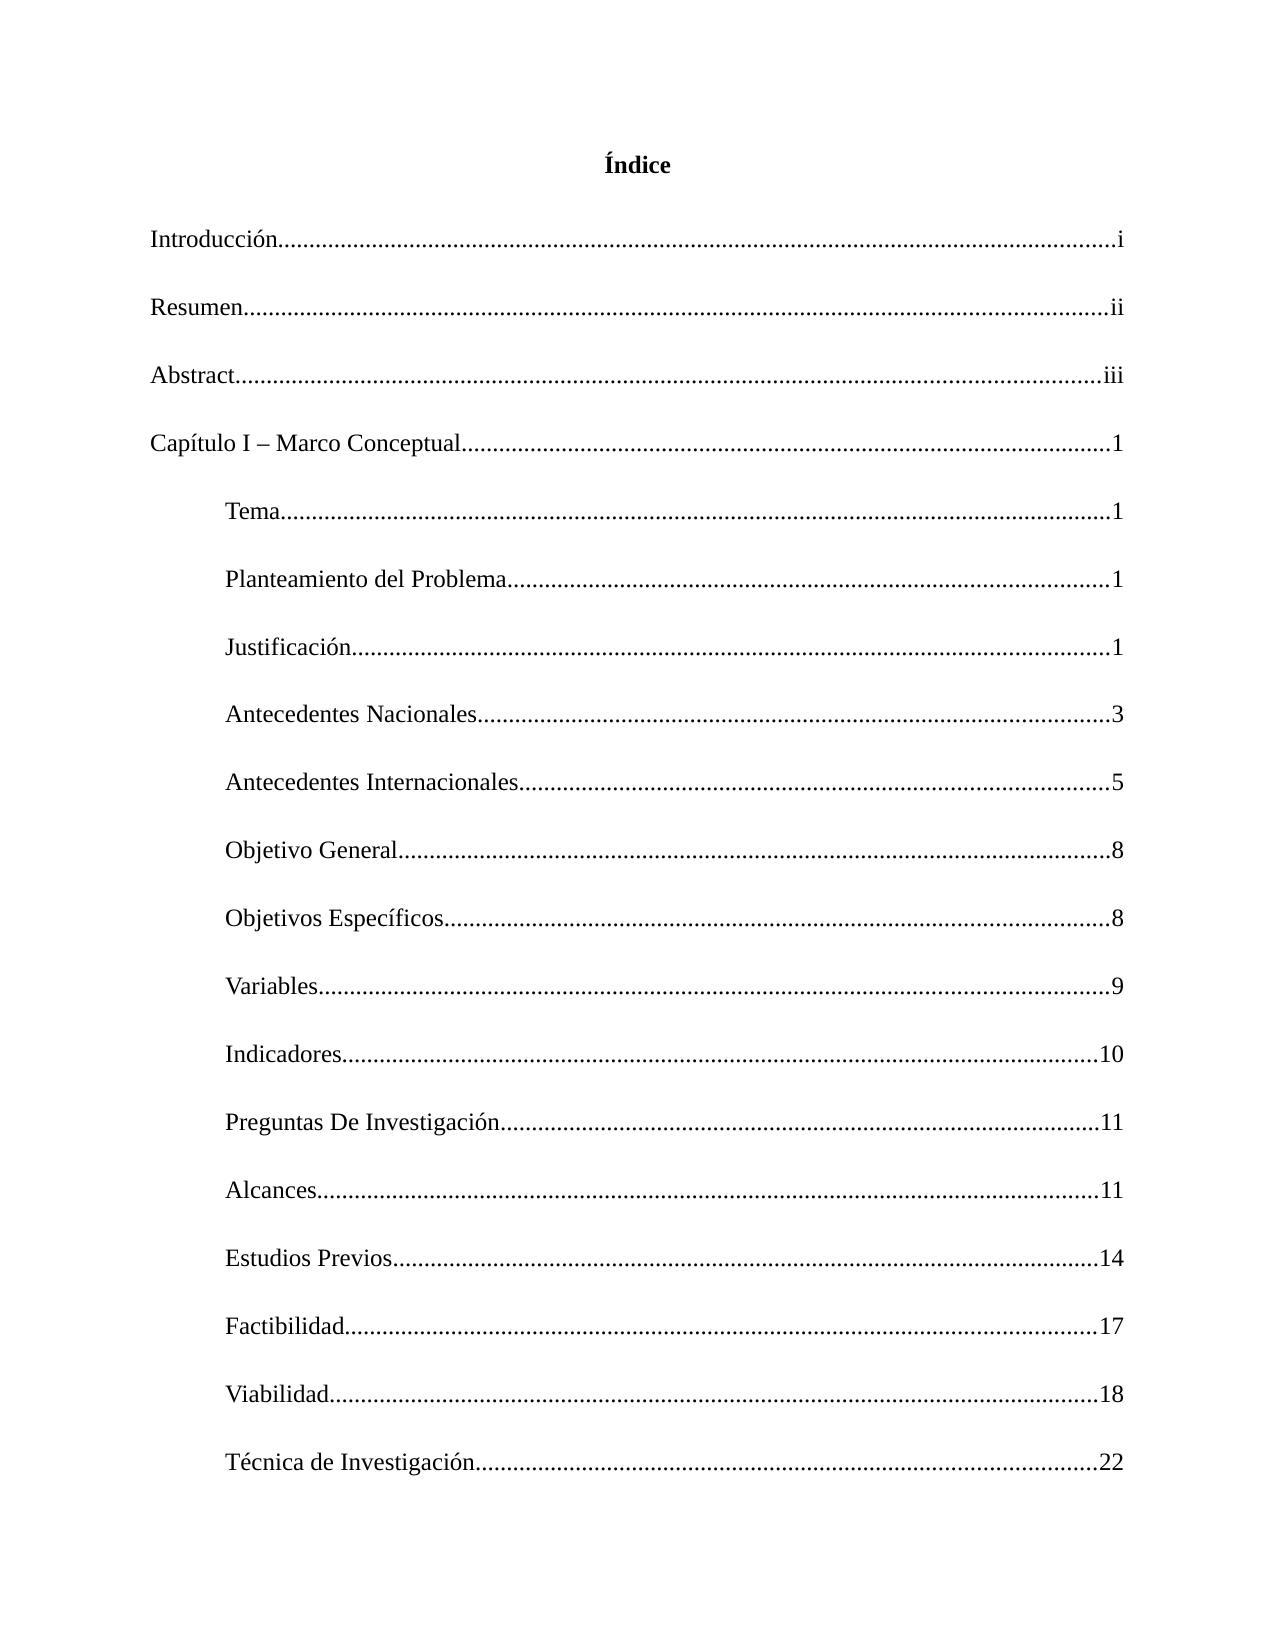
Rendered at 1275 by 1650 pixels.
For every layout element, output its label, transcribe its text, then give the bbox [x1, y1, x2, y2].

text Abstract iii [150, 360, 1125, 389]
text Estudios Previos 14 [225, 1243, 1125, 1272]
text Tema 1 [225, 496, 1125, 524]
text Antecedentes Internacionales 5 [225, 767, 1125, 796]
text Factibilidad 17 [225, 1311, 1125, 1339]
text Variables 9 [225, 971, 1125, 1000]
text Indicadores 10 [225, 1039, 1125, 1068]
text Alcances 11 [225, 1175, 1125, 1204]
text Índice [150, 150, 1125, 179]
text Capítulo I – Marco Conceptual 1 [150, 428, 1125, 457]
text Objetivos Específicos 8 [225, 903, 1125, 932]
text Justificación 1 [225, 632, 1125, 660]
text Introducción i [150, 224, 1125, 253]
text Viabilidad 18 [225, 1379, 1125, 1407]
text Objetivo General 8 [225, 835, 1125, 864]
text Preguntas De Investigación 11 [225, 1107, 1125, 1136]
text Técnica de Investigación 22 [225, 1447, 1125, 1475]
text Antecedentes Nacionales 3 [225, 699, 1125, 728]
text Planteamiento del Problema 1 [225, 564, 1125, 592]
text Resumen ii [150, 292, 1125, 321]
